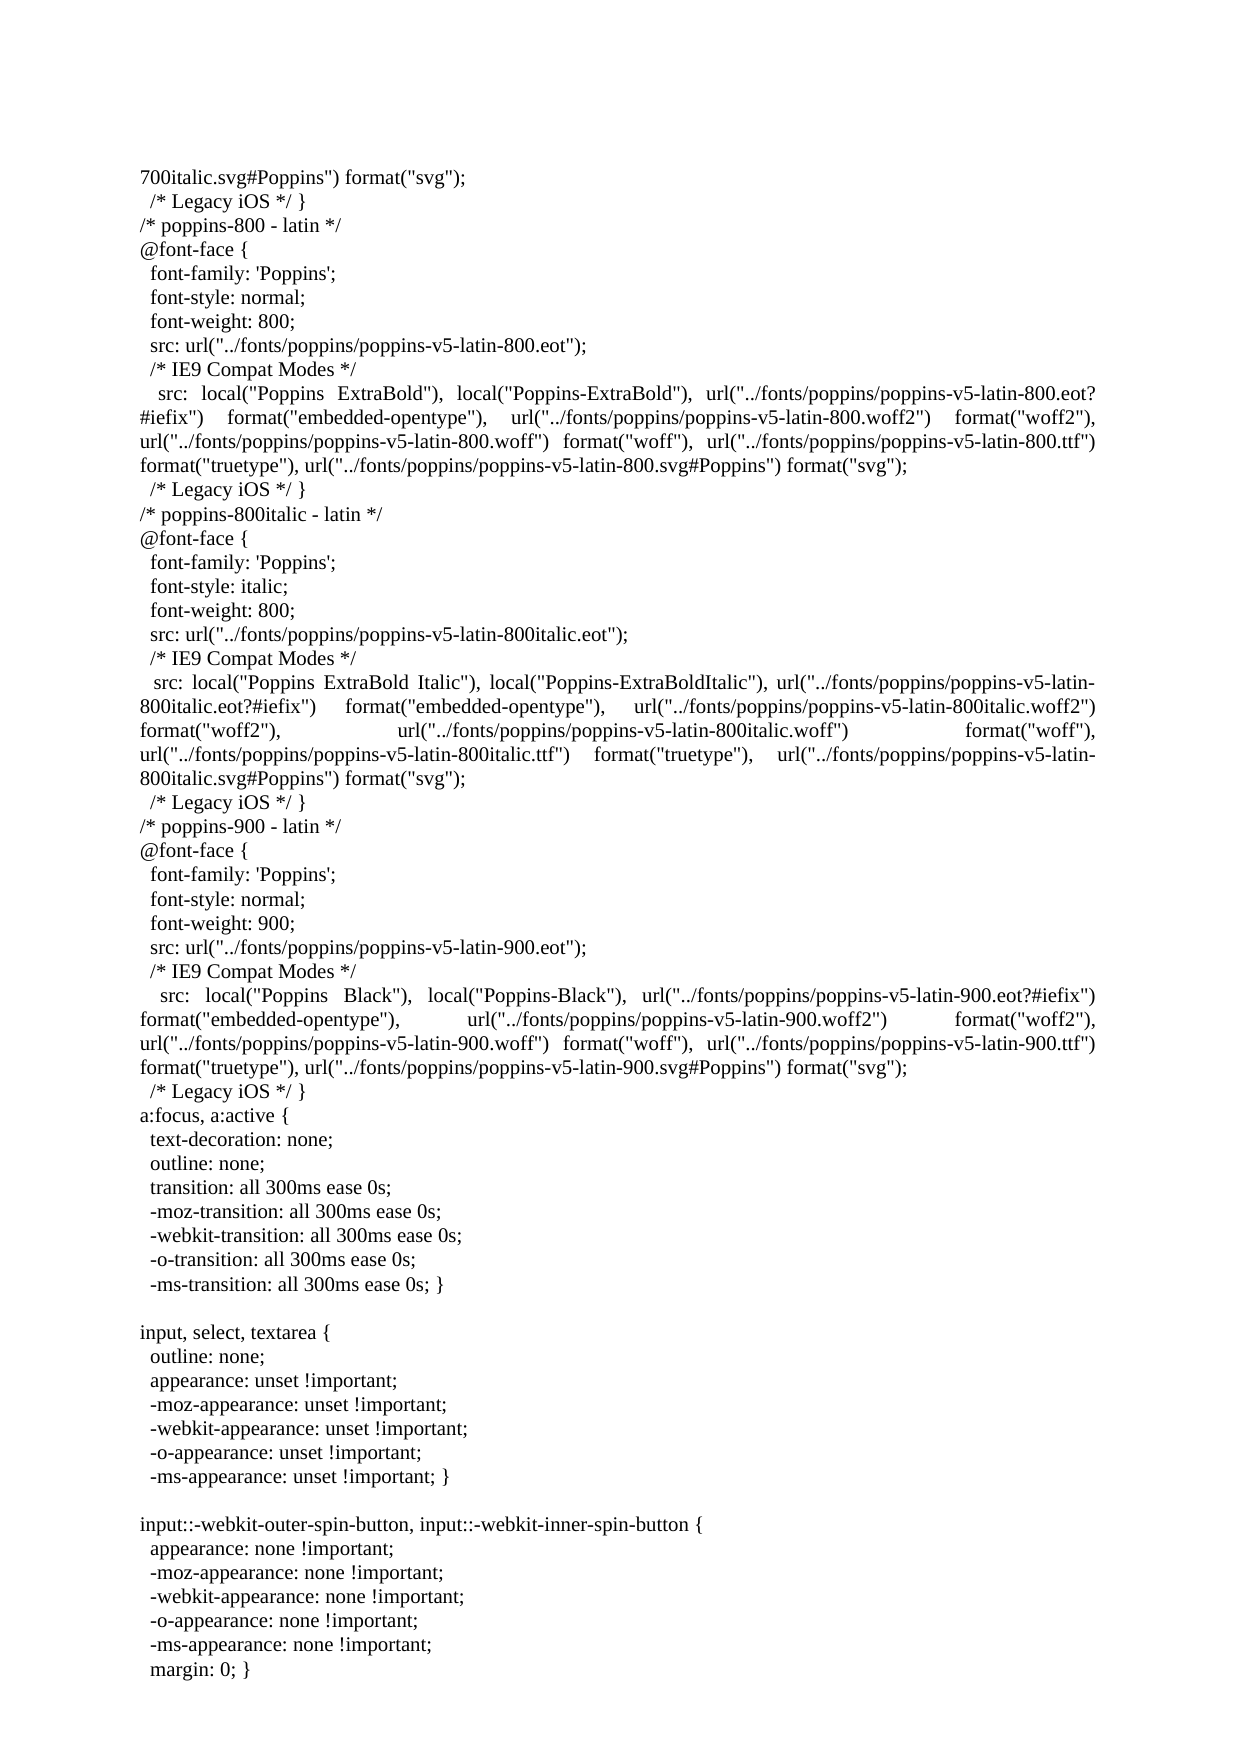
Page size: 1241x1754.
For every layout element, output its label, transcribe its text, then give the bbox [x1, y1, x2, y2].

text /* Legacy iOS */ } [139, 1079, 1096, 1103]
text outline: none; [139, 1151, 1096, 1175]
text font-family: 'Poppins'; [139, 261, 1096, 285]
text transition: all 300ms ease 0s; [139, 1175, 1096, 1199]
text font-family: 'Poppins'; [139, 549, 1096, 574]
text /* poppins-800 - latin */ [139, 213, 1096, 237]
text outline: none; [139, 1344, 1096, 1368]
text margin: 0; } [139, 1656, 1096, 1681]
text /* poppins-800italic - latin */ [139, 501, 1096, 526]
text -ms-appearance: none !important; [139, 1632, 1096, 1656]
text /* poppins-900 - latin */ [139, 814, 1096, 838]
text src: url("../fonts/poppins/poppins-v5-latin-800.eot"); [139, 333, 1096, 357]
text src: local("Poppins ExtraBold"), local("Poppins-ExtraBold"), url("../fonts/poppins/poppins-v5-latin-800.eot?#iefix") format("embedded-opentype"), url("../fonts/poppins/poppins-v5-latin-800.woff2") format("woff2"), url("../fonts/poppins/poppins-v5-latin-800.woff") format("woff"), url("../fonts/poppins/poppins-v5-latin-800.ttf") format("truetype"), url("../fonts/poppins/poppins-v5-latin-800.svg#Poppins") format("svg"); [139, 381, 1096, 477]
text /* Legacy iOS */ } [139, 477, 1096, 501]
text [139, 164, 1096, 189]
text -moz-transition: all 300ms ease 0s; [139, 1199, 1096, 1223]
text /* Legacy iOS */ } [139, 189, 1096, 213]
text input, select, textarea { [139, 1319, 1096, 1344]
text font-style: normal; [139, 886, 1096, 911]
text font-family: 'Poppins'; [139, 862, 1096, 886]
text src: url("../fonts/poppins/poppins-v5-latin-800italic.eot"); [139, 622, 1096, 646]
text -moz-appearance: unset !important; [139, 1392, 1096, 1416]
text -o-appearance: unset !important; [139, 1440, 1096, 1464]
text -ms-appearance: unset !important; } [139, 1464, 1096, 1488]
text font-weight: 800; [139, 598, 1096, 622]
text -ms-transition: all 300ms ease 0s; } [139, 1271, 1096, 1296]
text font-style: normal; [139, 285, 1096, 309]
text -webkit-appearance: none !important; [139, 1584, 1096, 1608]
text @font-face { [139, 838, 1096, 862]
text appearance: unset !important; [139, 1368, 1096, 1392]
text /* Legacy iOS */ } [139, 790, 1096, 814]
text /* IE9 Compat Modes */ [139, 959, 1096, 983]
text input::-webkit-outer-spin-button, input::-webkit-inner-spin-button { [139, 1512, 1096, 1536]
text src: local("Poppins ExtraBold Italic"), local("Poppins-ExtraBoldItalic"), url("../fonts/poppins/poppins-v5-latin-800italic.eot?#iefix") format("embedded-opentype"), url("../fonts/poppins/poppins-v5-latin-800italic.woff2") format("woff2"), url("../fonts/poppins/poppins-v5-latin-800italic.woff") format("woff"), url("../fonts/poppins/poppins-v5-latin-800italic.ttf") format("truetype"), url("../fonts/poppins/poppins-v5-latin-800italic.svg#Poppins") format("svg"); [139, 670, 1096, 790]
text font-weight: 900; [139, 911, 1096, 934]
text /* IE9 Compat Modes */ [139, 357, 1096, 381]
text @font-face { [139, 237, 1096, 261]
text @font-face { [139, 526, 1096, 549]
text -moz-appearance: none !important; [139, 1560, 1096, 1584]
text font-weight: 800; [139, 309, 1096, 333]
text -webkit-transition: all 300ms ease 0s; [139, 1223, 1096, 1247]
text font-style: italic; [139, 574, 1096, 598]
text a:focus, a:active { [139, 1103, 1096, 1127]
text appearance: none !important; [139, 1536, 1096, 1560]
text -o-appearance: none !important; [139, 1608, 1096, 1632]
text /* IE9 Compat Modes */ [139, 646, 1096, 670]
text -o-transition: all 300ms ease 0s; [139, 1247, 1096, 1271]
text src: url("../fonts/poppins/poppins-v5-latin-900.eot"); [139, 934, 1096, 959]
text text-decoration: none; [139, 1127, 1096, 1151]
text src: local("Poppins Black"), local("Poppins-Black"), url("../fonts/poppins/poppins-v5-latin-900.eot?#iefix") format("embedded-opentype"), url("../fonts/poppins/poppins-v5-latin-900.woff2") format("woff2"), url("../fonts/poppins/poppins-v5-latin-900.woff") format("woff"), url("../fonts/poppins/poppins-v5-latin-900.ttf") format("truetype"), url("../fonts/poppins/poppins-v5-latin-900.svg#Poppins") format("svg"); [139, 983, 1096, 1079]
text -webkit-appearance: unset !important; [139, 1416, 1096, 1440]
